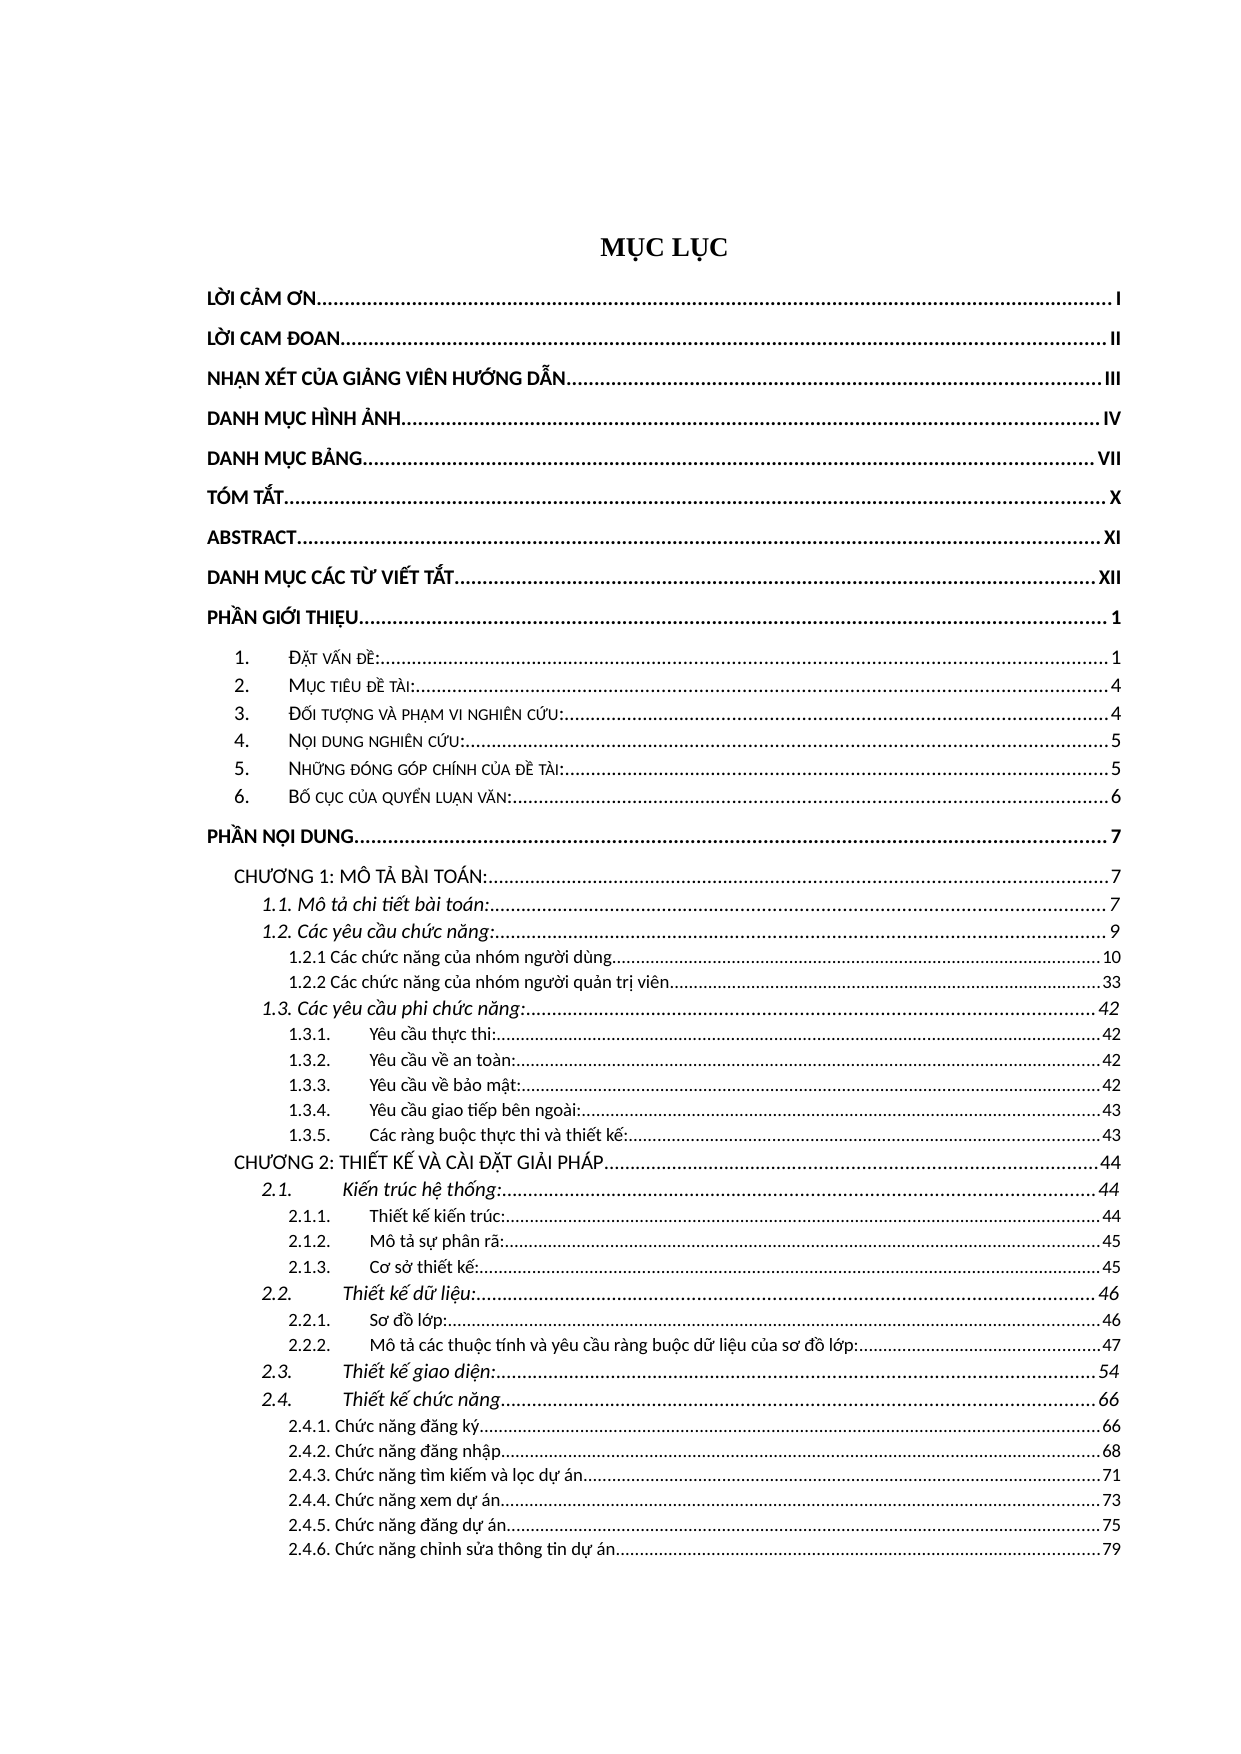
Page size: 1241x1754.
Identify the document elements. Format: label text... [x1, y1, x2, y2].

text 2.1.1. Thiết kế kiến trúc: 44 [288, 1204, 1122, 1227]
text 1. Đặt vấn đề: 1 [234, 644, 1122, 669]
text 1.3.5. Các ràng buộc thực thi và thiết kế: 43 [288, 1124, 1122, 1147]
text 6. Bố cục của quyển luận văn: 6 [234, 783, 1122, 809]
text 2.1. Kiến trúc hệ thống: 44 [261, 1176, 1122, 1202]
text PHẦN NỘI DUNG 7 [207, 823, 1122, 849]
text 2.1.3. Cơ sở thiết kế: 45 [288, 1255, 1122, 1278]
text 1.3. Các yêu cầu phi chức năng: 42 [261, 995, 1122, 1020]
text 1.3.4. Yêu cầu giao tiếp bên ngoài: 43 [288, 1098, 1122, 1121]
text DANH MỤC CÁC TỪ VIẾT TẮT xii [207, 564, 1122, 590]
text 2.3. Thiết kế giao diện: 54 [261, 1358, 1122, 1384]
text 2.4.2. Chức năng đăng nhập 68 [288, 1439, 1122, 1462]
text CHƯƠNG 2: THIẾT KẾ VÀ CÀI ĐẶT GIẢI PHÁP 44 [234, 1149, 1122, 1174]
text 5. Những đóng góp chính của đề tài: 5 [234, 755, 1122, 781]
text LỜI CAM ĐOAN ii [207, 325, 1122, 350]
text 2.2. Thiết kế dữ liệu: 46 [261, 1280, 1122, 1306]
text 2.4.3. Chức năng tìm kiếm và lọc dự án 71 [288, 1463, 1122, 1486]
text 1.3.2. Yêu cầu về an toàn: 42 [288, 1048, 1122, 1071]
text 2.2.1. Sơ đồ lớp: 46 [288, 1308, 1122, 1331]
text 2. Mục tiêu đề tài: 4 [234, 672, 1122, 697]
text 4. Nội dung nghiên cứu: 5 [234, 728, 1122, 753]
text LỜI CẢM ƠN i [207, 285, 1122, 311]
text 2.1.2. Mô tả sự phân rã: 45 [288, 1229, 1122, 1252]
text 2.4.1. Chức năng đăng ký 66 [288, 1414, 1122, 1437]
text 1.3.3. Yêu cầu về bảo mật: 42 [288, 1073, 1122, 1096]
text ABSTRACT xi [207, 524, 1122, 550]
text 1.1. Mô tả chi tiết bài toán: 7 [261, 891, 1122, 916]
text 1.2.2 Các chức năng của nhóm người quản trị viên 33 [288, 970, 1122, 993]
text DANH MỤC HÌNH ẢNH iv [207, 405, 1122, 430]
text 1.2.1 Các chức năng của nhóm người dùng 10 [288, 946, 1122, 968]
text 2.4.6. Chức năng chỉnh sửa thông tin dự án 79 [288, 1538, 1122, 1561]
text 2.2.2. Mô tả các thuộc tính và yêu cầu ràng buộc dữ liệu của sơ đồ lớp: 47 [288, 1333, 1122, 1356]
text 3. Đối tượng và phạm vi nghiên cứu: 4 [234, 700, 1122, 725]
text MỤC LỤC [207, 231, 1122, 262]
text 2.4.5. Chức năng đăng dự án 75 [288, 1513, 1122, 1536]
text NHẬN XÉT CỦA GIẢNG VIÊN HƯỚNG DẪN iii [207, 365, 1122, 390]
text 2.4.4. Chức năng xem dự án 73 [288, 1488, 1122, 1511]
text DANH MỤC BẢNG vii [207, 445, 1122, 470]
text 1.2. Các yêu cầu chức năng: 9 [261, 918, 1122, 944]
text PHẦN GIỚI THIỆU 1 [207, 604, 1122, 630]
text 2.4. Thiết kế chức năng 66 [261, 1386, 1122, 1412]
text TÓM TẮT x [207, 484, 1122, 510]
text CHƯƠNG 1: MÔ TẢ BÀI TOÁN: 7 [234, 863, 1122, 889]
text 1.3.1. Yêu cầu thực thi: 42 [288, 1022, 1122, 1045]
